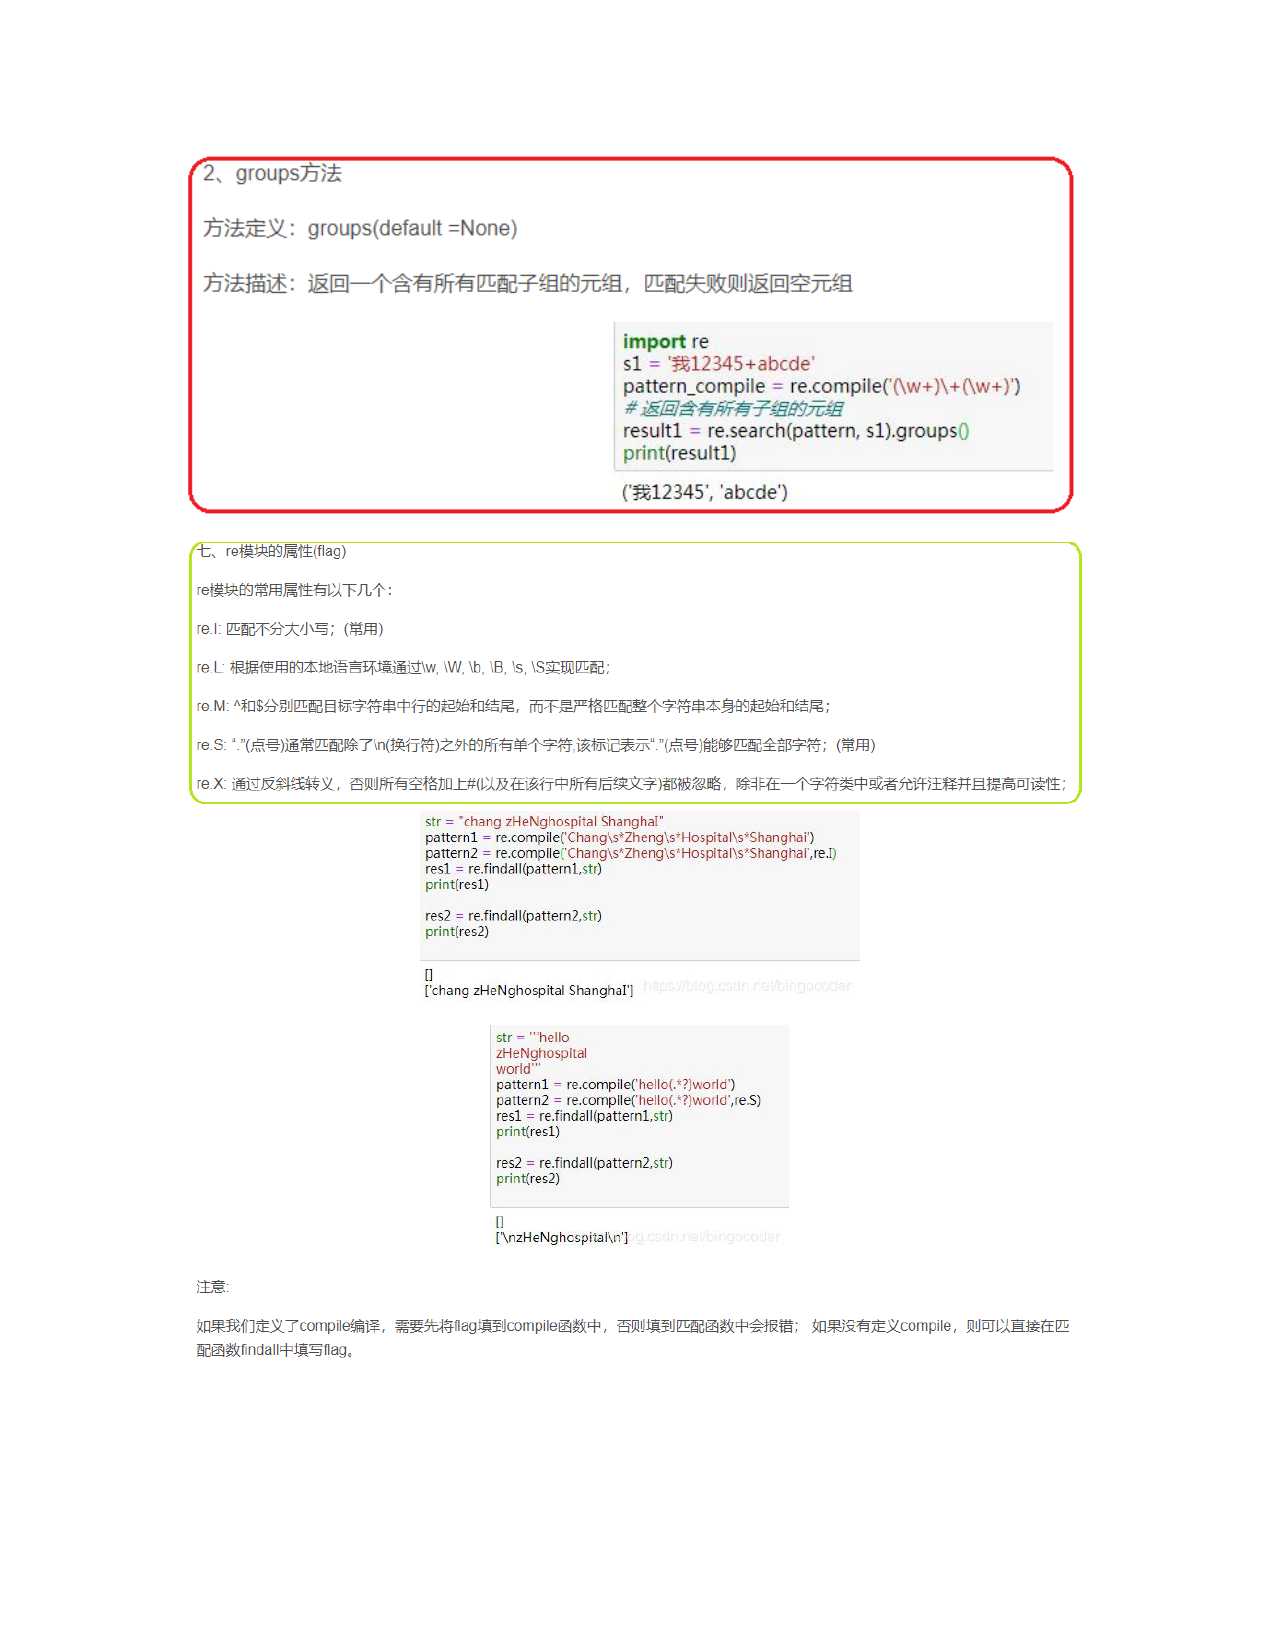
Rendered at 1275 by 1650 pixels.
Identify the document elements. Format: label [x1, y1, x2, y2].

picture [187, 542, 1088, 1358]
picture [187, 150, 1088, 524]
